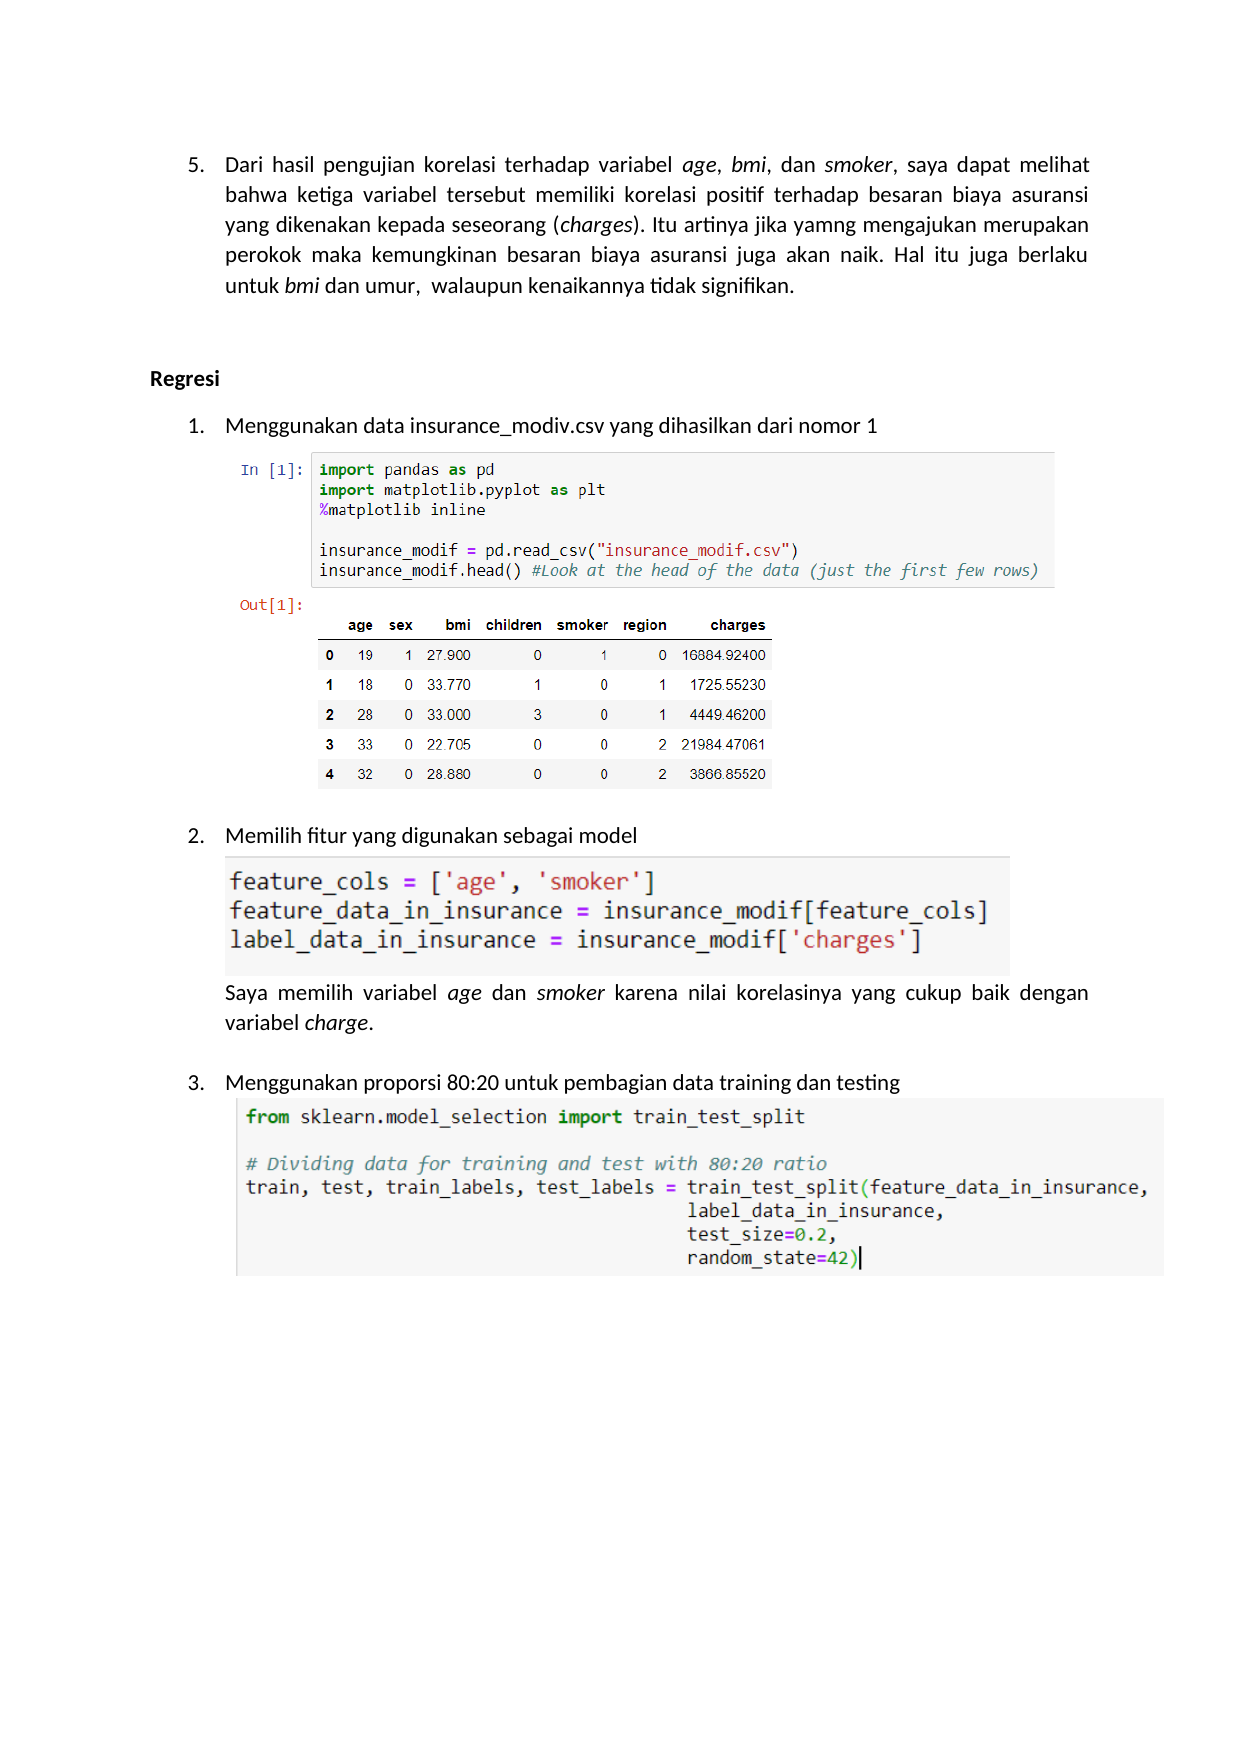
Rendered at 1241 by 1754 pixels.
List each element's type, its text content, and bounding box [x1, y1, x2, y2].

list Menggunakan data insurance_modiv.csv yang dihasilkan dari nomor 1 [187, 411, 1090, 439]
picture [225, 851, 1010, 976]
list Dari hasil pengujian korelasi terhadap variabel age, bmi, dan smoker, saya dapat melihat bahwa ketiga variabel tersebut memiliki korelasi positif terhadap besaran biaya asuransi yang dikenakan kepada seseorang (charges). Itu artinya jika yamng mengajukan merupakan perokok maka kemungkinan besaran biaya asuransi juga akan naik. Hal itu juga berlaku untuk bmi dan umur, walaupun kenaikannya tidak signifikan. [187, 150, 1090, 299]
list Memilih fitur yang digunakan sebagai model [187, 822, 1090, 849]
picture [225, 441, 1055, 790]
text Regresi [150, 364, 1090, 393]
list Saya memilih variabel age dan smoker karena nilai korelasinya yang cukup baik dengan variabel charge. [225, 978, 1090, 1036]
list Menggunakan proporsi 80:20 untuk pembagian data training dan testing [187, 1068, 1090, 1096]
picture [225, 1098, 1164, 1276]
